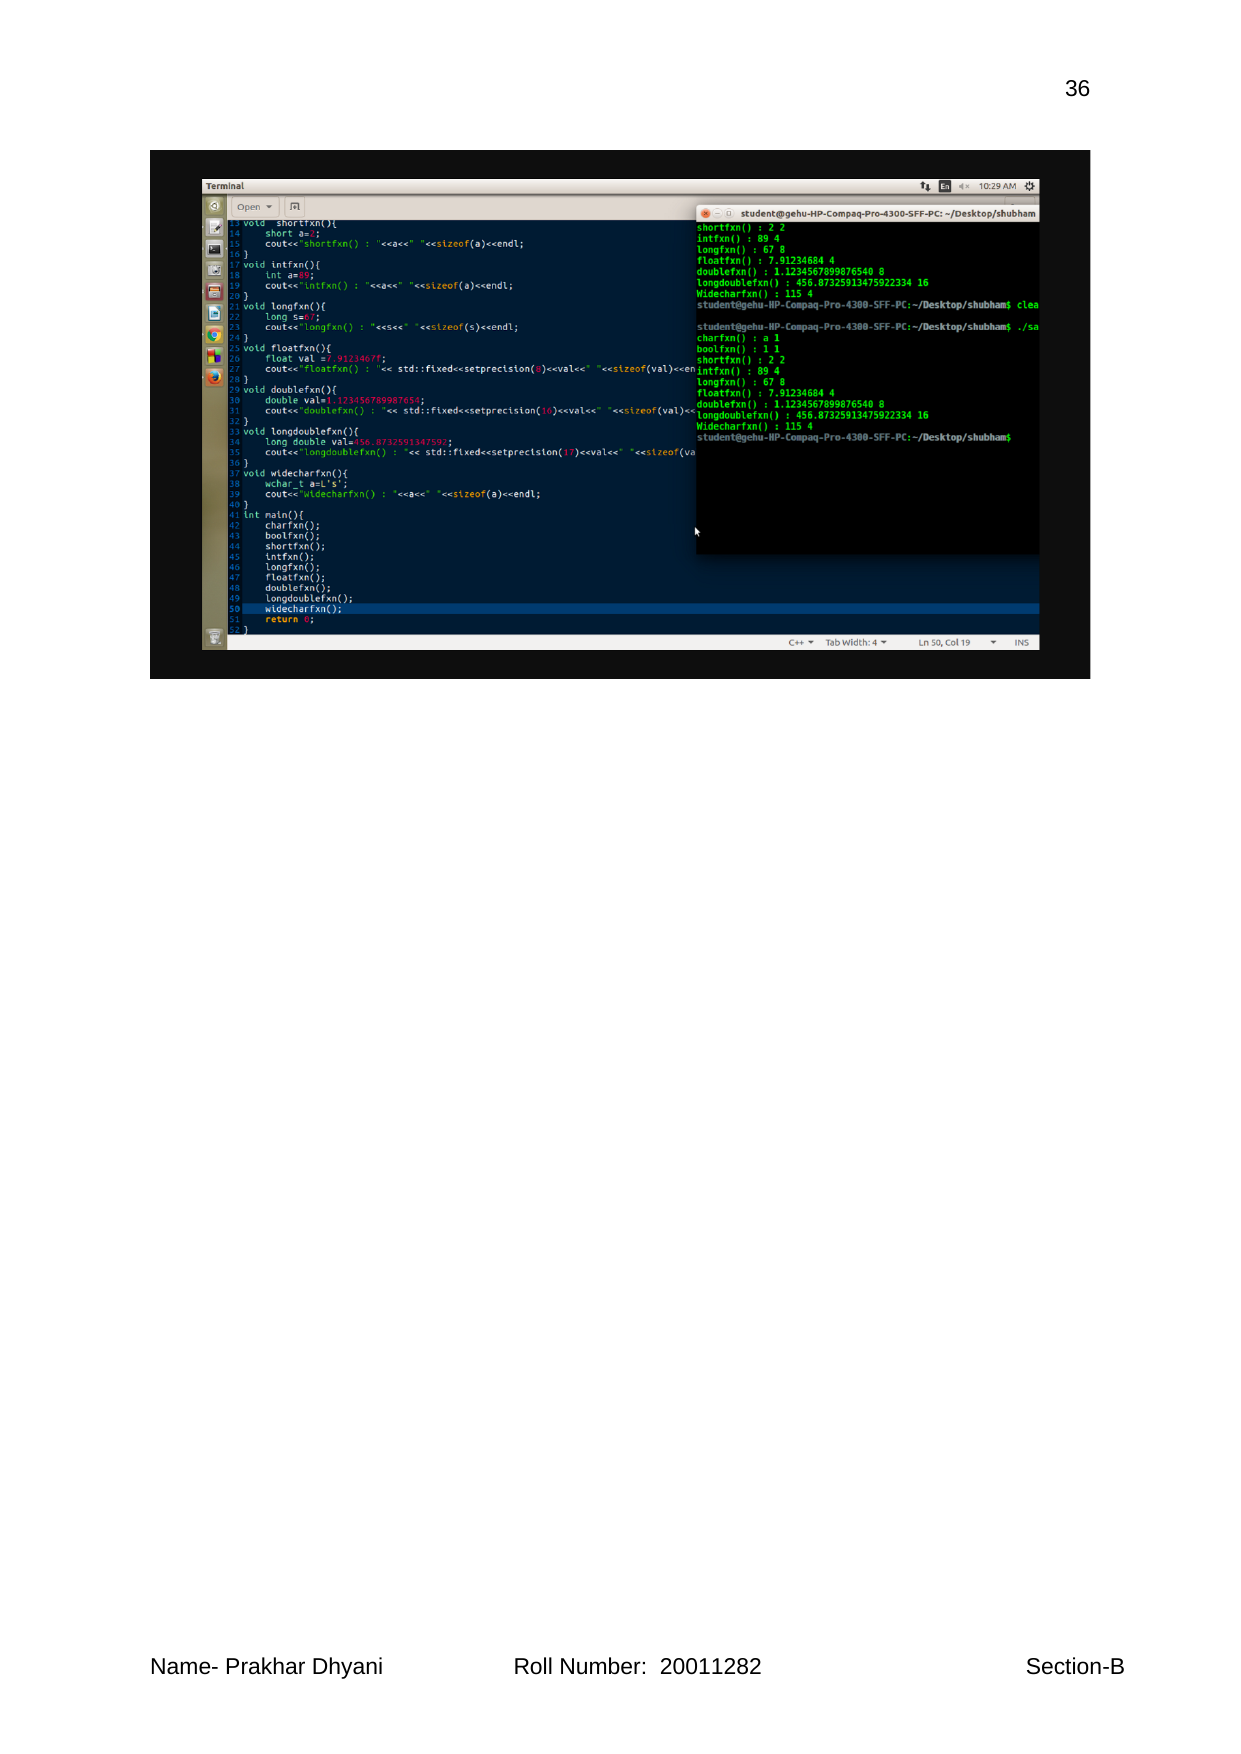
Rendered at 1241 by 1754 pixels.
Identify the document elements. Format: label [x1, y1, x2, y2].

picture [150, 150, 1091, 679]
